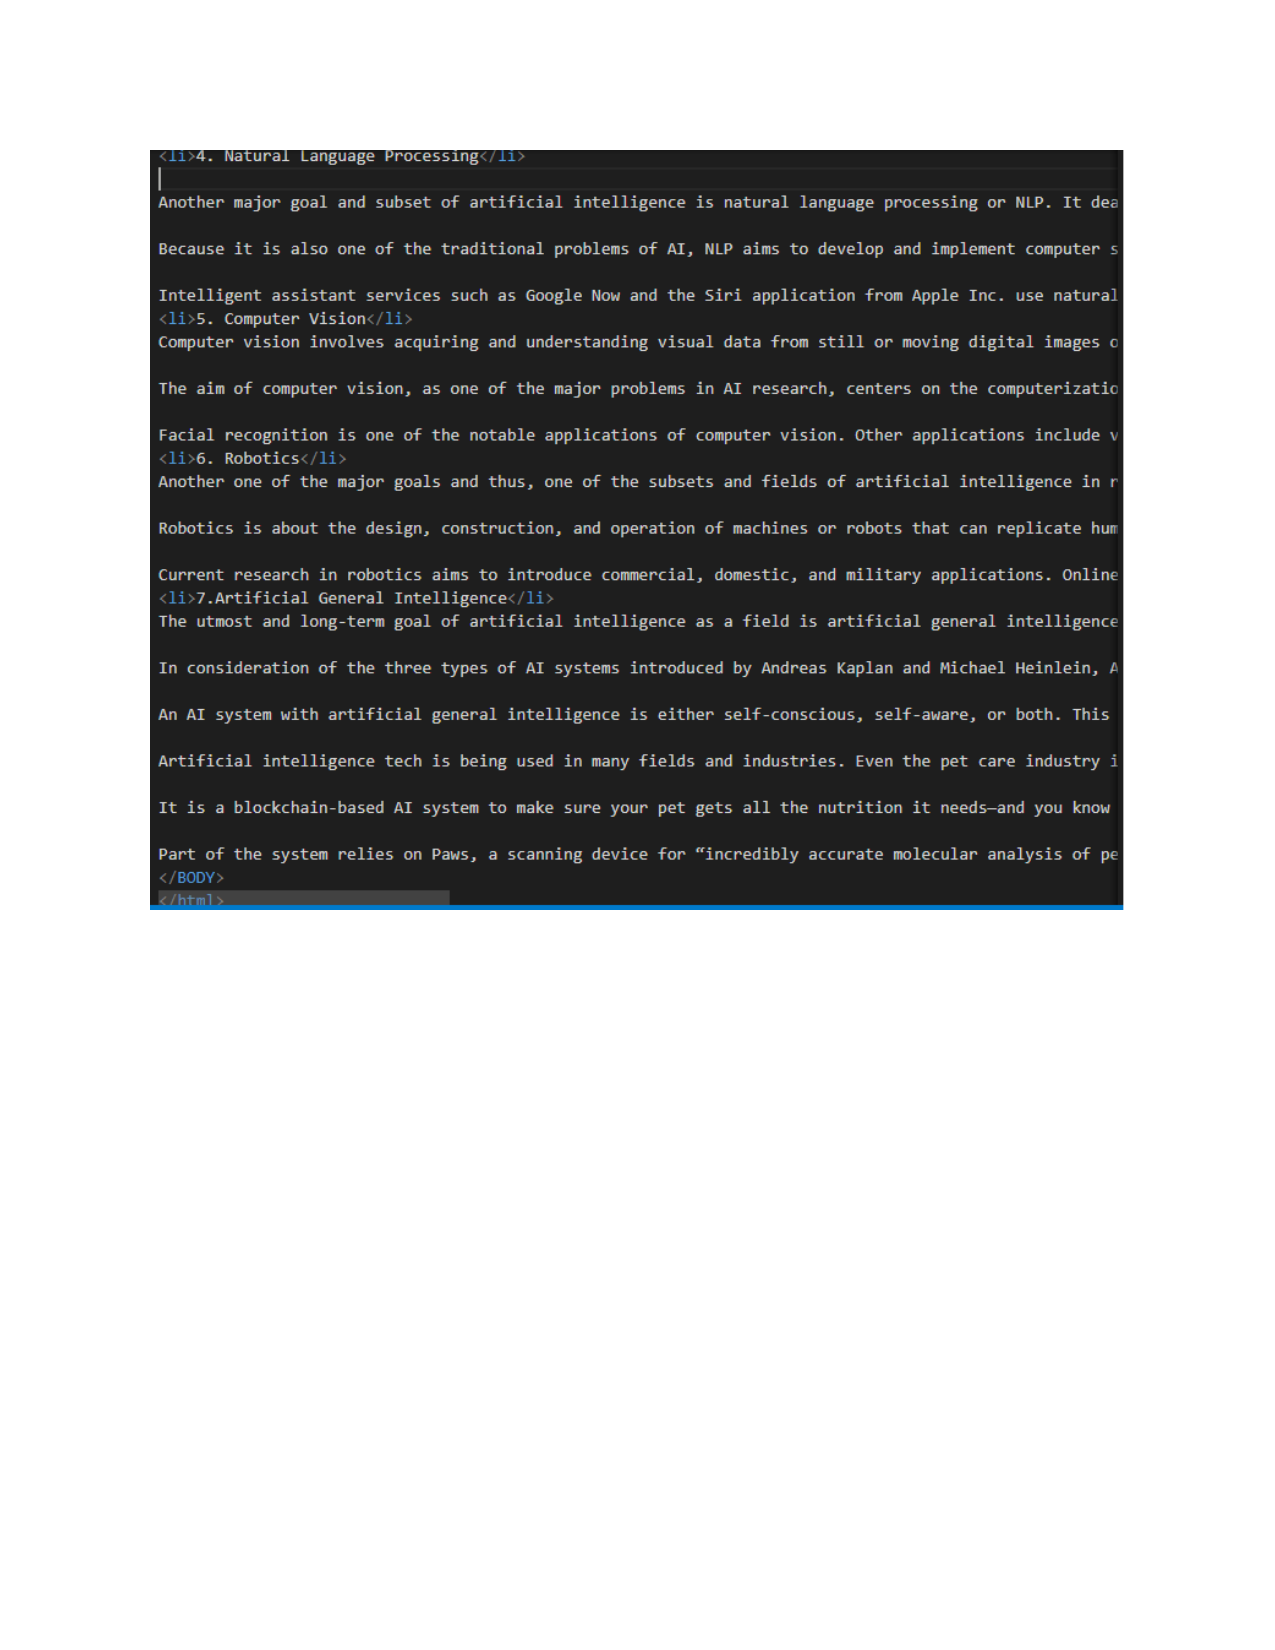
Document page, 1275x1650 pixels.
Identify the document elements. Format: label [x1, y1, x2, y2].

picture [150, 150, 1124, 910]
